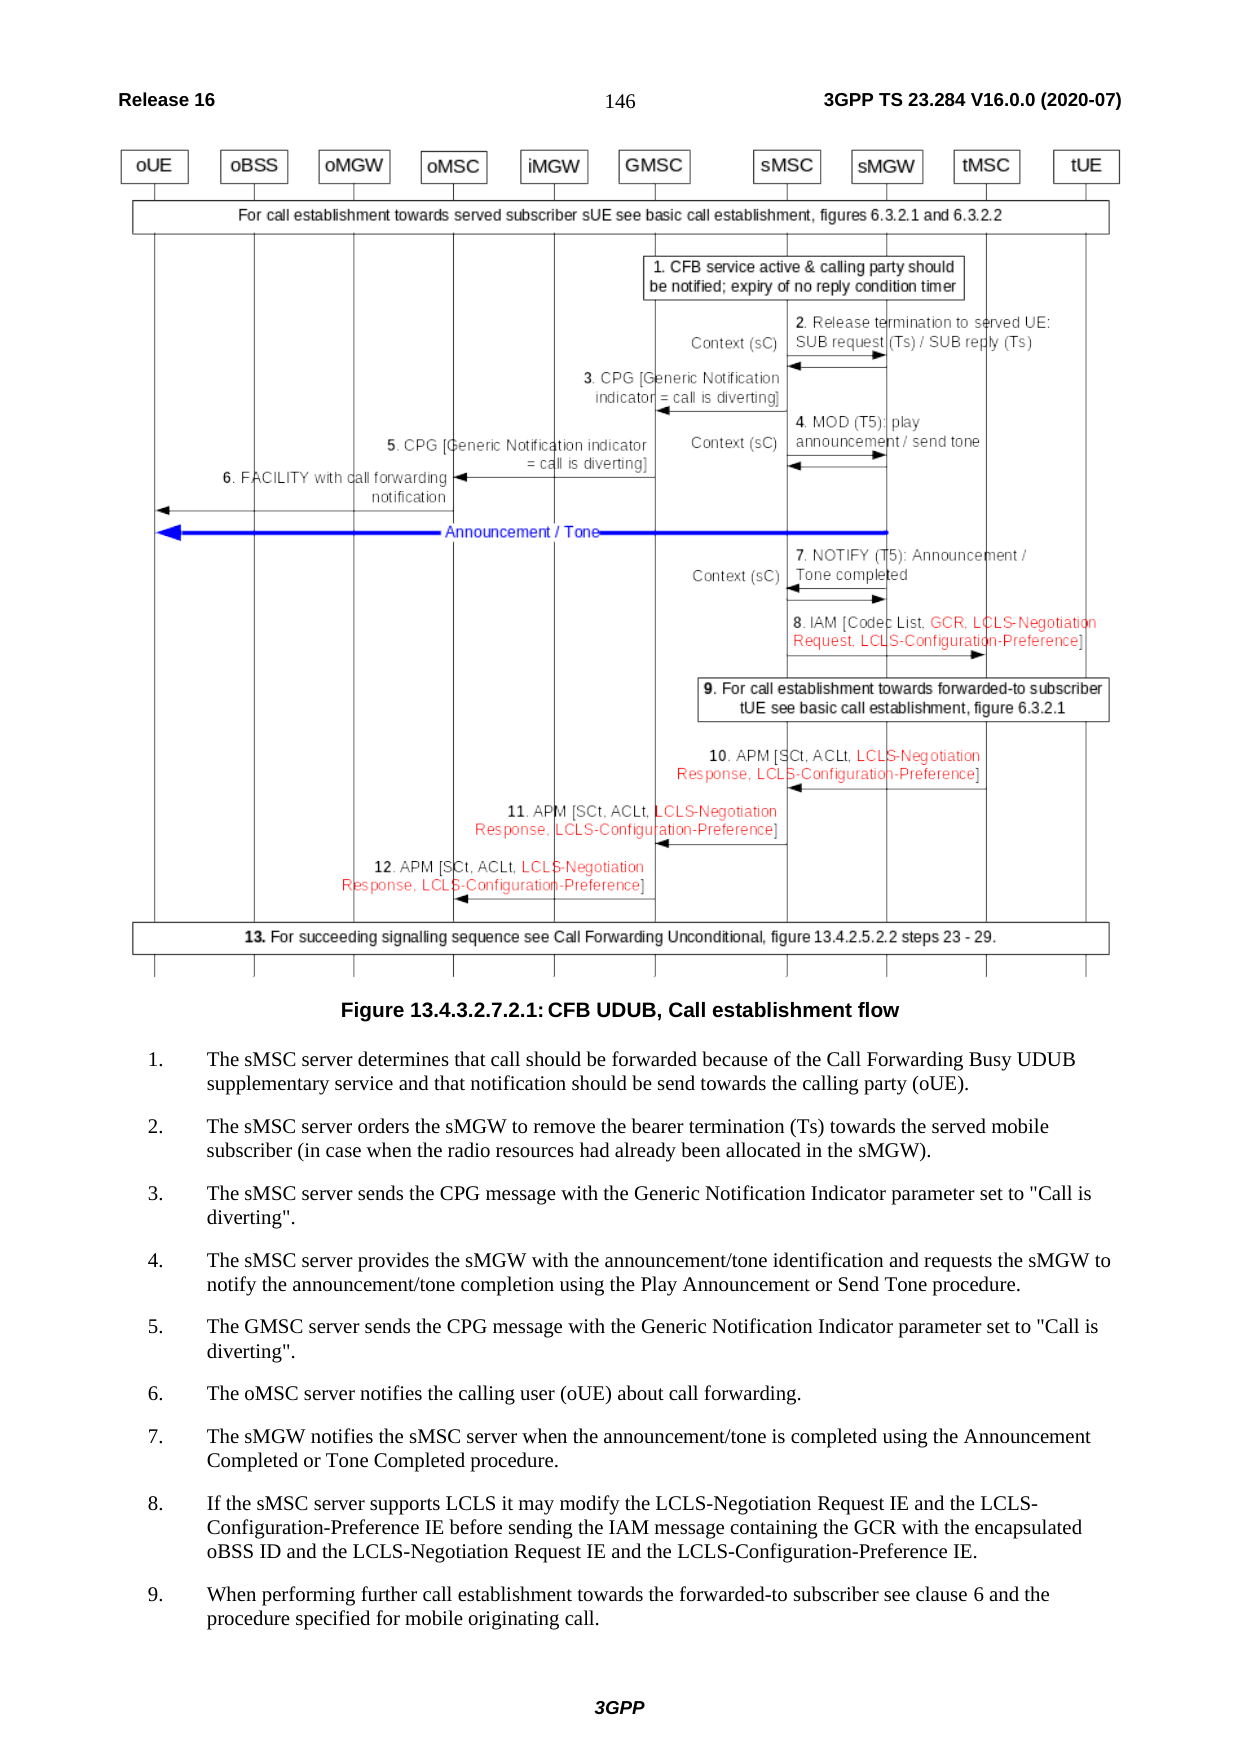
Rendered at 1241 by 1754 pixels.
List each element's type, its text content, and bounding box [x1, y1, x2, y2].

text Figure 13.4.3.2.7.2.1: CFB UDUB, Call establishment flow [118, 998, 1122, 1022]
text 3. The sMSC server sends the CPG message with the Generic Notification Indicator parameter set to "Call is diverting". [148, 1181, 1122, 1229]
text 6. The oMSC server notifies the calling user (oUE) about call forwarding. [148, 1381, 1122, 1405]
text 9. When performing further call establishment towards the forwarded-to subscriber see clause 6 and the procedure specified for mobile originating call. [148, 1582, 1122, 1630]
text 7. The sMGW notifies the sMSC server when the announcement/tone is completed using the Announcement Completed or Tone Completed procedure. [148, 1424, 1122, 1472]
text 1. The sMSC server determines that call should be forwarded because of the Call Forwarding Busy UDUB supplementary service and that notification should be send towards the calling party (oUE). [148, 1047, 1122, 1095]
text 4. The sMSC server provides the sMGW with the announcement/tone identification and requests the sMGW to notify the announcement/tone completion using the Play Announcement or Send Tone procedure. [148, 1248, 1122, 1296]
text 5. The GMSC server sends the CPG message with the Generic Notification Indicator parameter set to "Call is diverting". [148, 1314, 1122, 1363]
text 2. The sMSC server orders the sMGW to remove the bearer termination (Ts) towards the served mobile subscriber (in case when the radio resources had already been allocated in the sMGW). [148, 1114, 1122, 1162]
text 8. If the sMSC server supports LCLS it may modify the LCLS-Negotiation Request IE and the LCLS-Configuration-Preference IE before sending the IAM message containing the GCR with the encapsulated oBSS ID and the LCLS-Negotiation Request IE and the LCLS-Configuration-Preference IE. [148, 1491, 1122, 1563]
